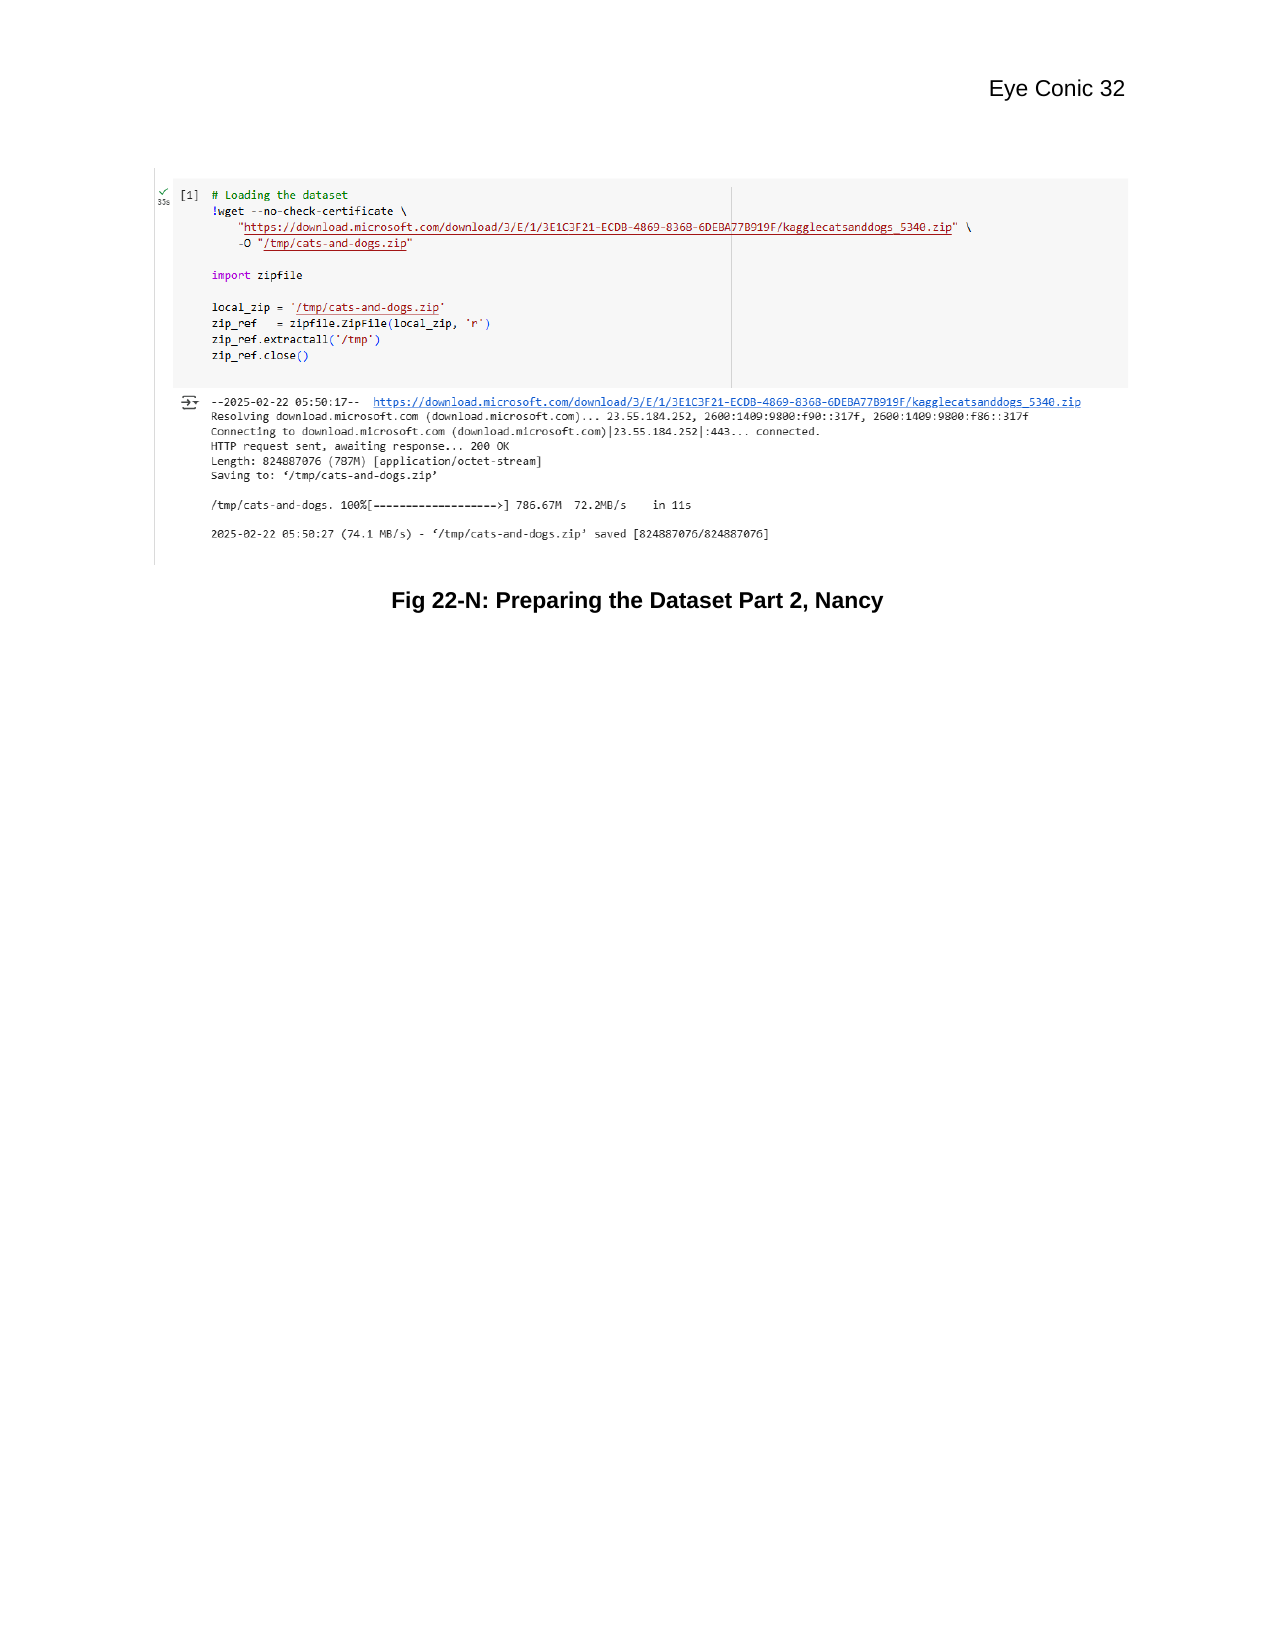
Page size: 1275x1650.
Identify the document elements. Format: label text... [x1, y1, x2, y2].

picture [153, 168, 1129, 565]
